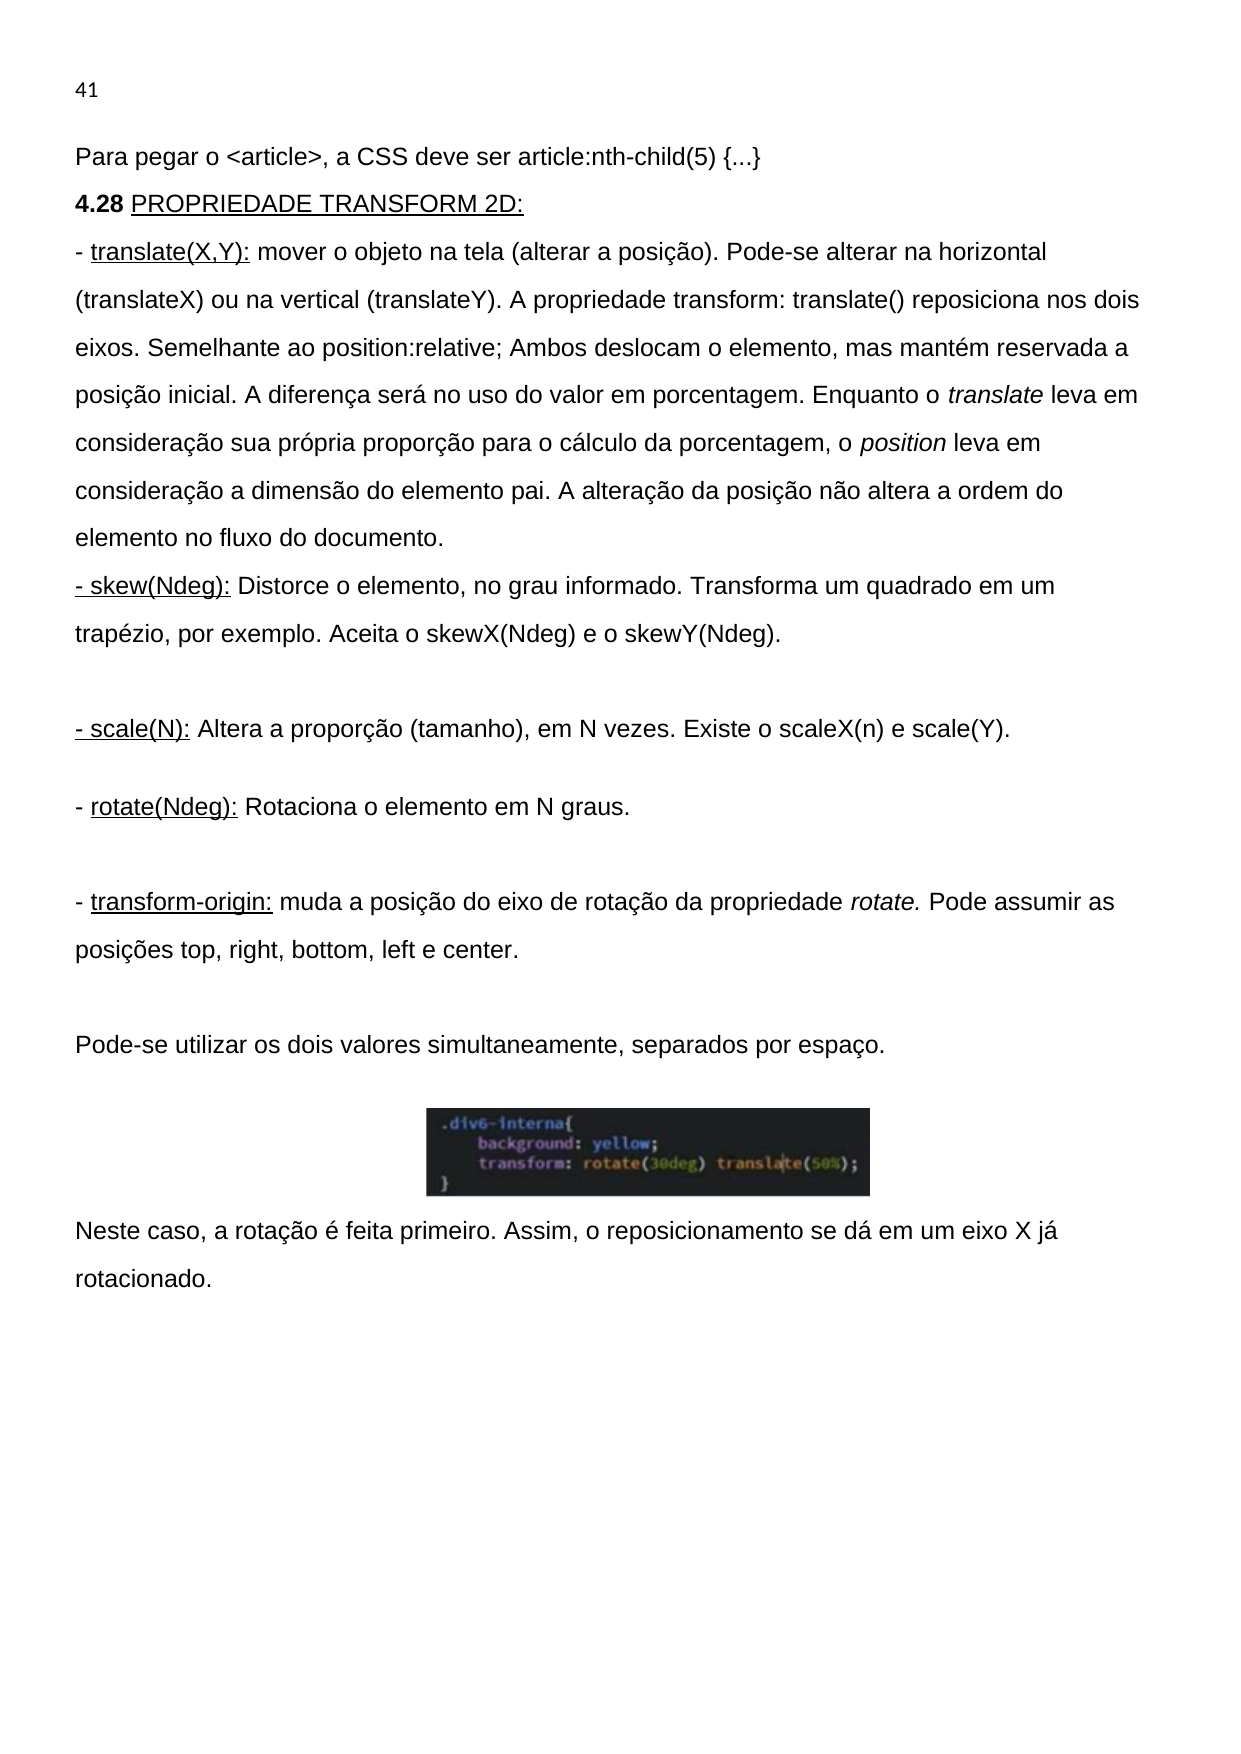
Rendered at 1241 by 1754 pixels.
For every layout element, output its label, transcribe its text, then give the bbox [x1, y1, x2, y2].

text (translateX) ou na vertical (translateY). A propriedade transform: translate() reposiciona nos dois [75, 285, 1221, 313]
text Neste caso, a rotação é feita primeiro. Assim, o reposicionamento se dá em um eixo X já [75, 1216, 1221, 1245]
text rotacionado. [75, 1264, 1221, 1323]
text posição inicial. A diferença será no uso do valor em porcentagem. Enquanto o translate leva em [75, 380, 1221, 409]
text eixos. Semelhante ao position:relative; Ambos deslocam o elemento, mas mantém reservada a [75, 332, 1221, 361]
text trapézio, por exemplo. Aceita o skewX(Ndeg) e o skewY(Ndeg). [75, 619, 1221, 647]
text Para pegar o <article>, a CSS deve ser article:nth-child(5) {...} [75, 142, 1221, 170]
picture [426, 1108, 870, 1198]
text consideração a dimensão do elemento pai. A alteração da posição não altera a ordem do [75, 476, 1221, 504]
text consideração sua própria proporção para o cálculo da porcentagem, o position leva em [75, 428, 1221, 457]
text - transform-origin: muda a posição do eixo de rotação da propriedade rotate. Pode assumir as [75, 887, 1221, 916]
text - translate(X,Y): mover o objeto na tela (alterar a posição). Pode-se alterar na horizontal [75, 237, 1221, 266]
text - rotate(Ndeg): Rotaciona o elemento em N graus. [75, 792, 1221, 821]
text 4.28 PROPRIEDADE TRANSFORM 2D: [75, 189, 1221, 218]
text elemento no fluxo do documento. [75, 523, 1221, 552]
text Pode-se utilizar os dois valores simultaneamente, separados por espaço. [75, 1031, 1221, 1089]
text - scale(N): Altera a proporção (tamanho), em N vezes. Existe o scaleX(n) e scale(Y). [75, 714, 1221, 773]
text - skew(Ndeg): Distorce o elemento, no grau informado. Transforma um quadrado em um [75, 571, 1221, 600]
text posições top, right, bottom, left e center. [75, 935, 1221, 964]
